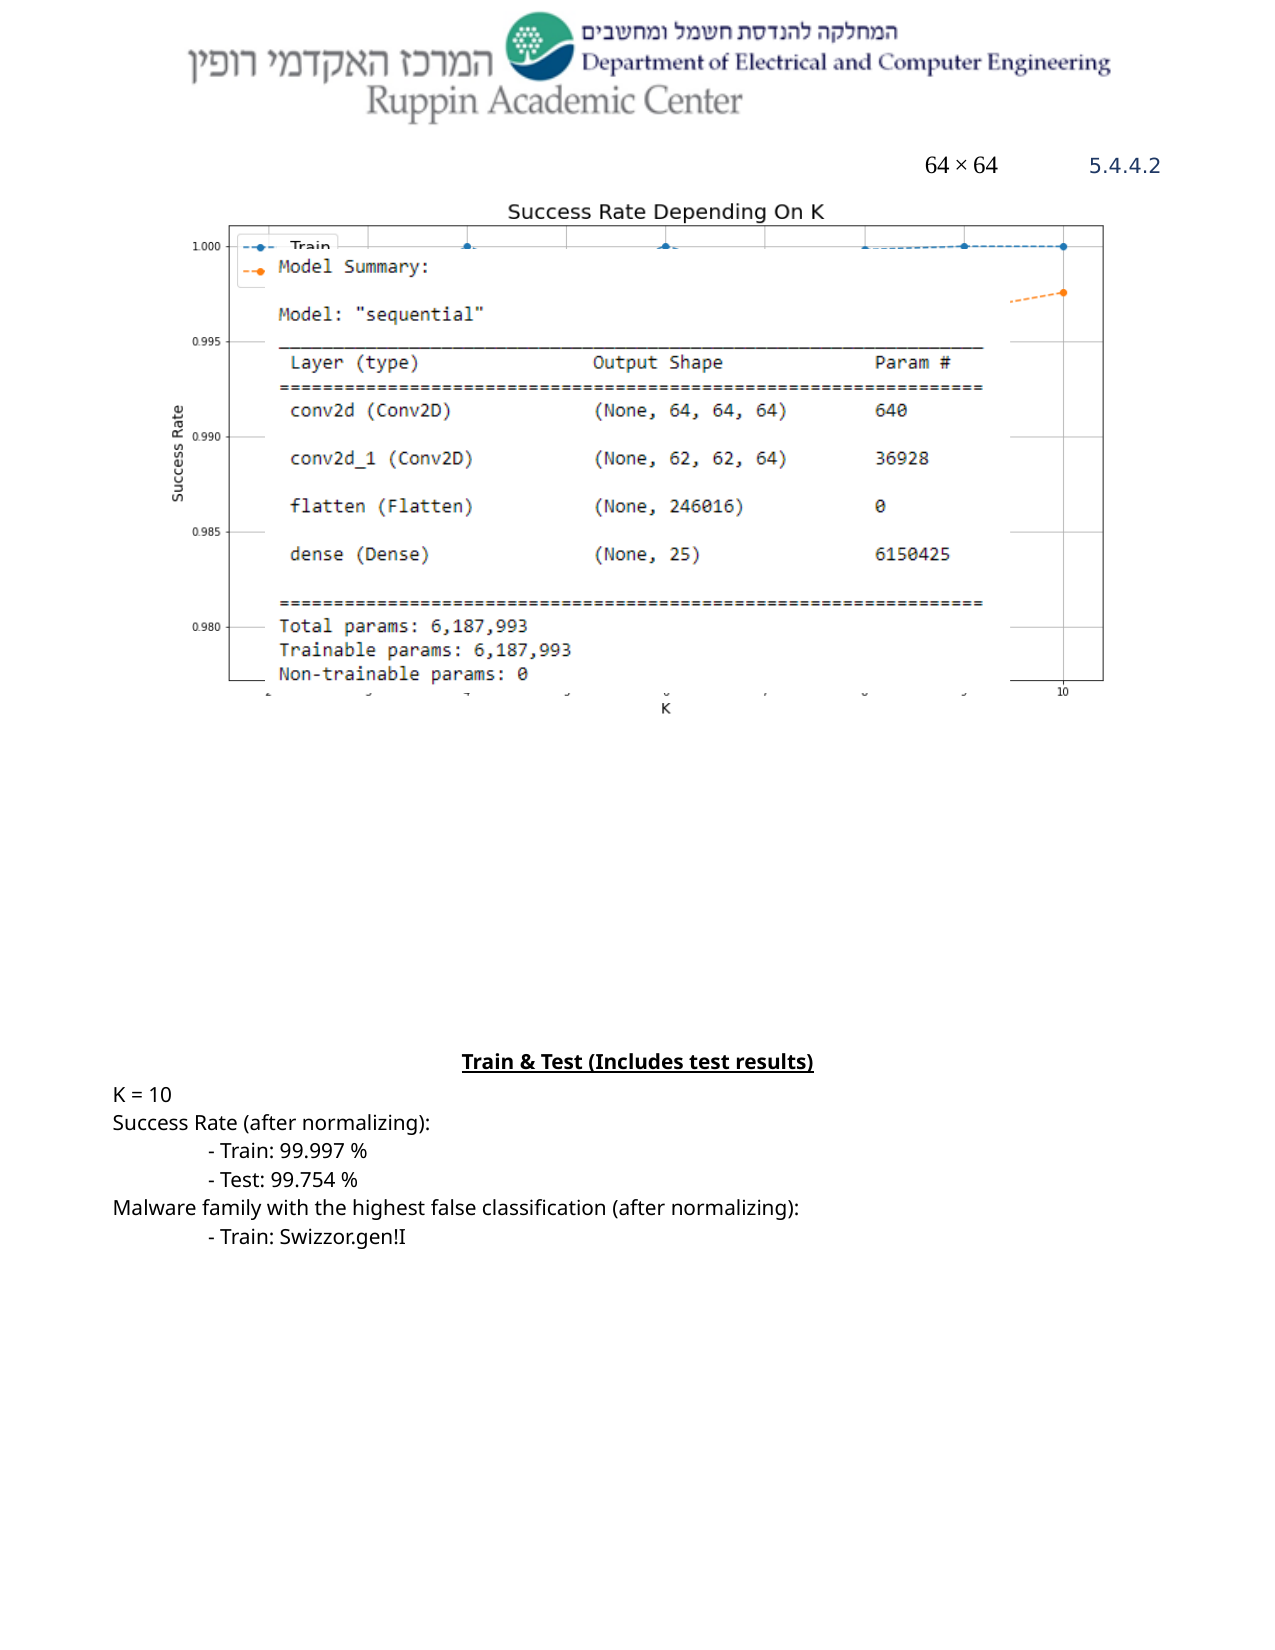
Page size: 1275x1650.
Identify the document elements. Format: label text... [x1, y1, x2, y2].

picture [165, 196, 1110, 724]
text Success Rate (after normalizing): [112, 1108, 1162, 1137]
text K = 10 [112, 1080, 1162, 1108]
text - Test: 99.754 % [112, 1165, 1162, 1193]
text Train & Test (Includes test results) [112, 1047, 1162, 1076]
picture [150, 9, 1125, 128]
text - Train: 99.997 % [112, 1137, 1162, 1165]
text - Train: Swizzor.gen!I [112, 1222, 1162, 1250]
text Malware family with the highest false classification (after normalizing): [112, 1193, 1162, 1222]
